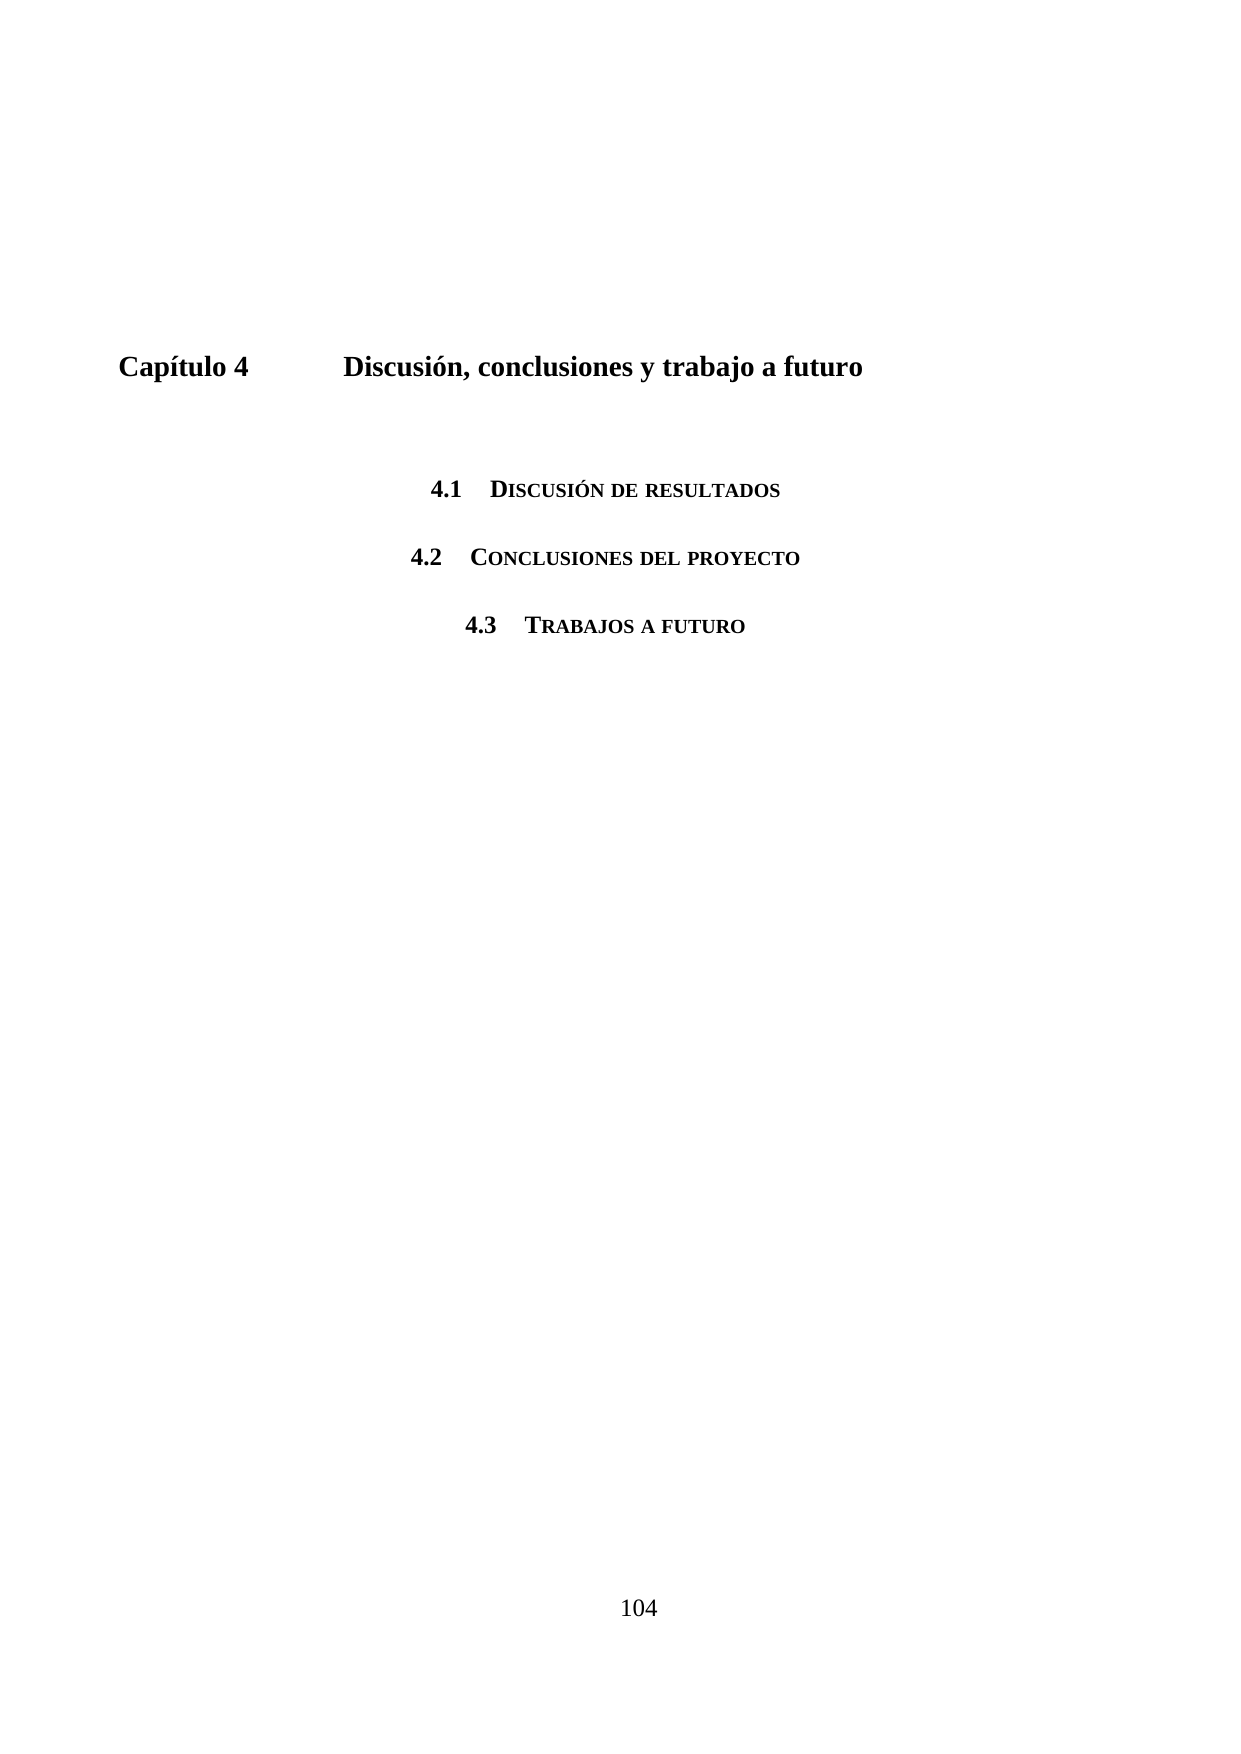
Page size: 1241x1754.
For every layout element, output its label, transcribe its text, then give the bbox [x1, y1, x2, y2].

subtitle Discusión, conclusiones y trabajo a futuro [118, 349, 1122, 383]
subtitle Conclusiones del proyecto [325, 542, 886, 571]
subtitle Trabajos a futuro [325, 611, 886, 639]
subtitle Discusión de resultados [325, 474, 886, 503]
